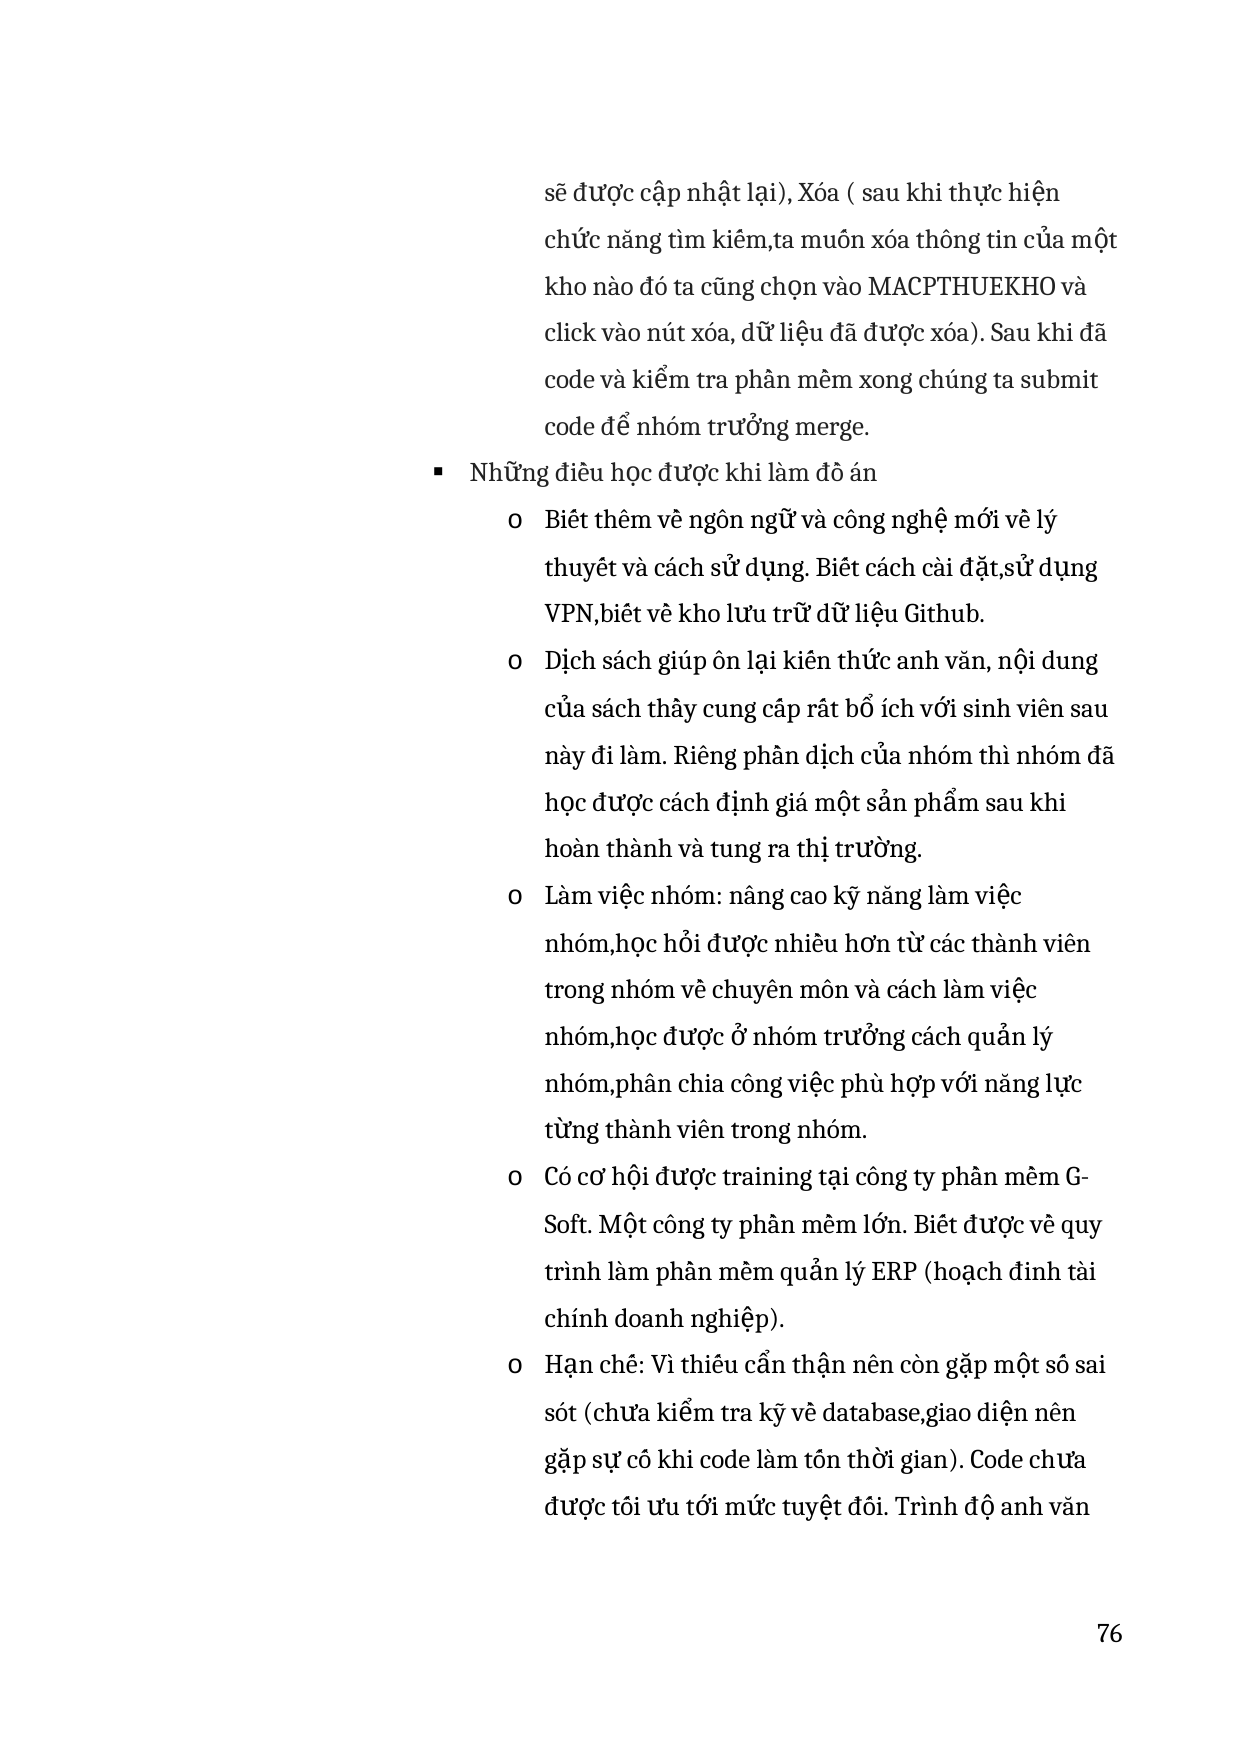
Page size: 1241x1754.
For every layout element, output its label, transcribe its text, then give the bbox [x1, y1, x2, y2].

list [507, 1349, 1122, 1522]
list Những điều học được khi làm đồ án [432, 457, 1122, 488]
list Có cơ hội được training tại công ty phần mềm G-Soft. Một công ty phần mềm lớn. Biết được về quy trình làm phần mềm quản lý ERP (hoạch đinh tài chính doanh nghiệp). [507, 1161, 1122, 1334]
list Làm việc nhóm: nâng cao kỹ năng làm việc nhóm,học hỏi được nhiều hơn từ các thành viên trong nhóm về chuyên môn và cách làm việc nhóm,học được ở nhóm trưởng cách quản lý nhóm,phân chia công việc phù hợp với năng lực từng thành viên trong nhóm. [507, 880, 1122, 1146]
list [507, 177, 1122, 442]
list Dịch sách giúp ôn lại kiến thức anh văn, nội dung của sách thầy cung cấp rất bổ ích với sinh viên sau này đi làm. Riêng phần dịch của nhóm thì nhóm đã học được cách định giá một sản phẩm sau khi hoàn thành và tung ra thị trường. [507, 645, 1122, 864]
list Biết thêm về ngôn ngữ và công nghệ mới về lý thuyết và cách sử dụng. Biết cách cài đặt,sử dụng VPN,biết về kho lưu trữ dữ liệu Github. [507, 504, 1122, 630]
